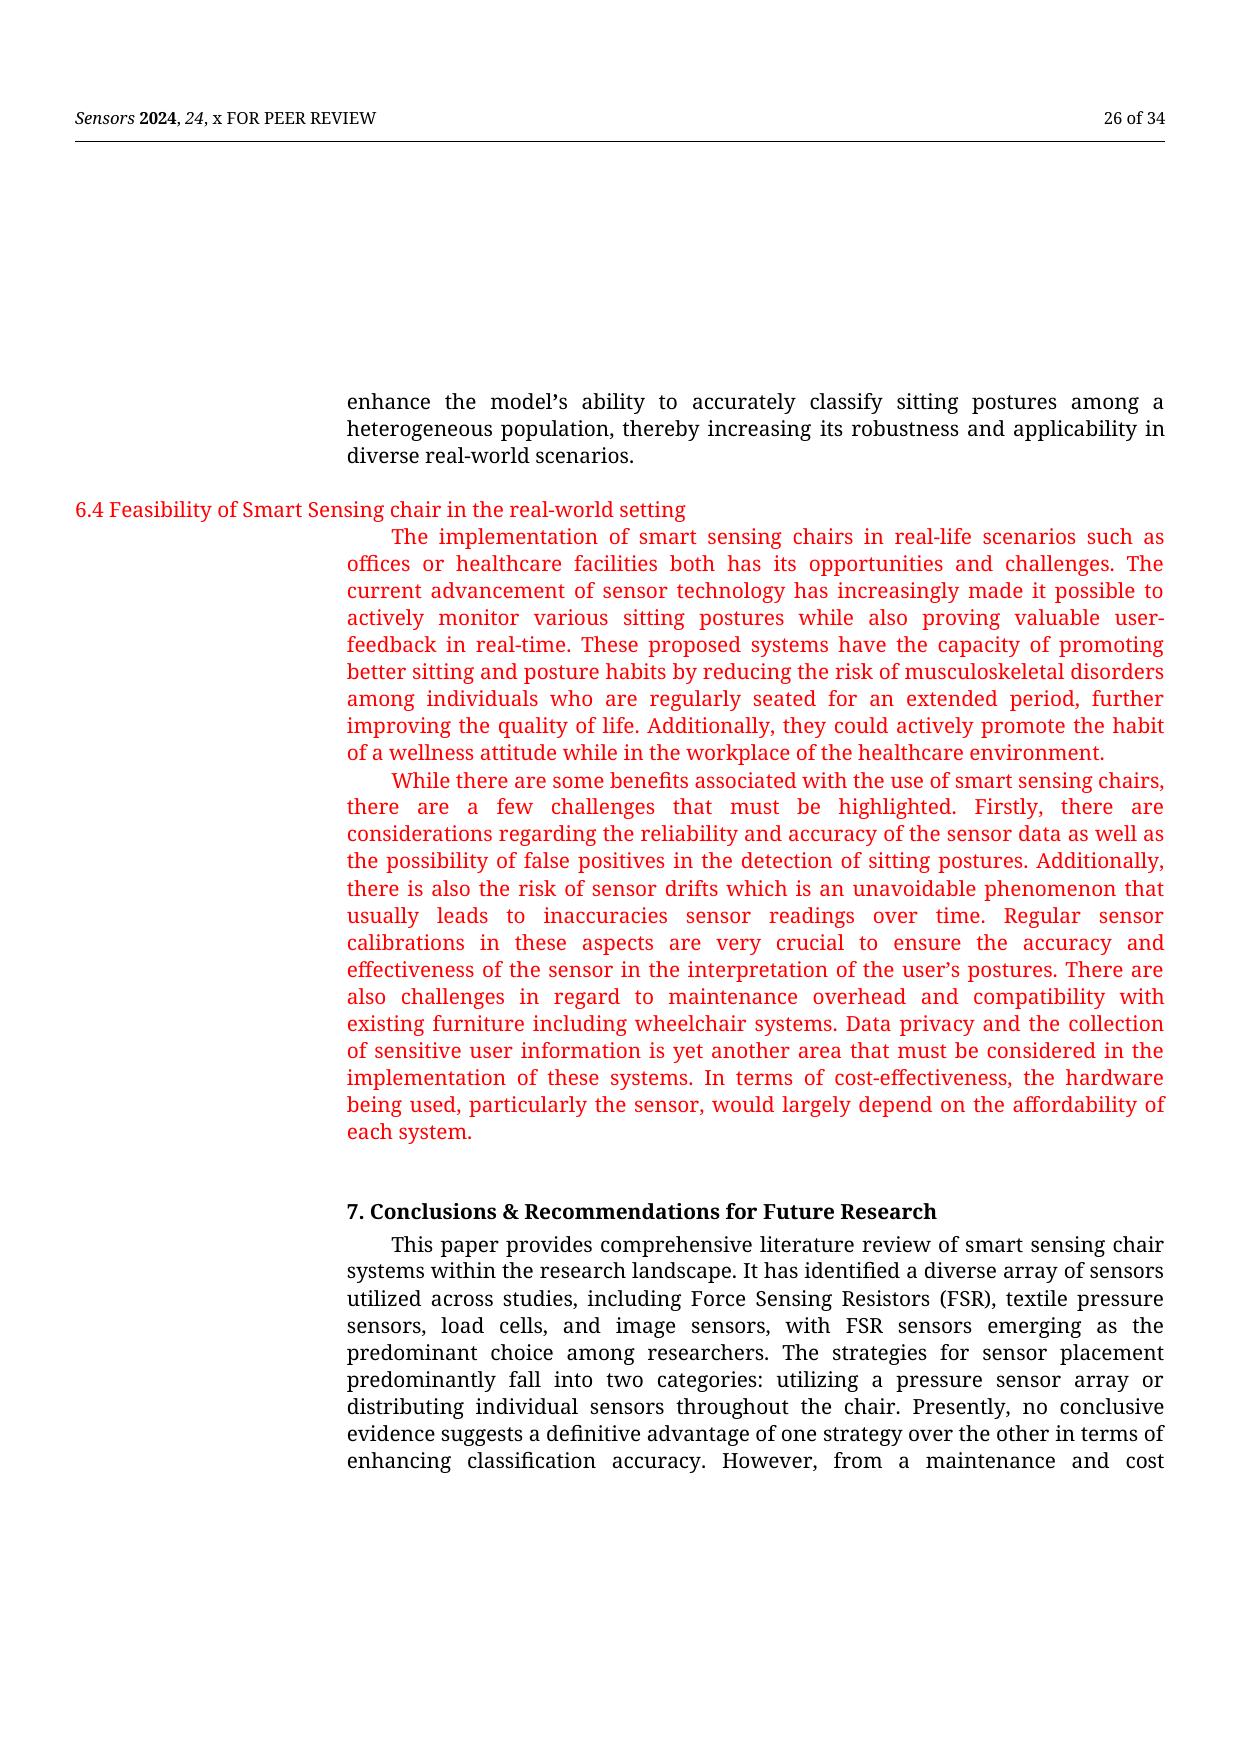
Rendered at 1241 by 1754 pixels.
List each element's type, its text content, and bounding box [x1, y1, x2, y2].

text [347, 388, 1165, 469]
text The implementation of smart sensing chairs in real-life scenarios such as offices or healthcare facilities both has its opportunities and challenges. The current advancement of sensor technology has increasingly made it possible to actively monitor various sitting postures while also proving valuable user-feedback in real-time. These proposed systems have the capacity of promoting better sitting and posture habits by reducing the risk of musculoskeletal disorders among individuals who are regularly seated for an extended period, further improving the quality of life. Additionally, they could actively promote the habit of a wellness attitude while in the workplace of the healthcare environment. [347, 523, 1165, 767]
text 6.4 Feasibility of Smart Sensing chair in the real-world setting [75, 496, 1165, 523]
subtitle 7. Conclusions & Recommendations for Future Research [347, 1198, 1165, 1225]
text While there are some benefits associated with the use of smart sensing chairs, there are a few challenges that must be highlighted. Firstly, there are considerations regarding the reliability and accuracy of the sensor data as well as the possibility of false positives in the detection of sitting postures. Additionally, there is also the risk of sensor drifts which is an unavoidable phenomenon that usually leads to inaccuracies sensor readings over time. Regular sensor calibrations in these aspects are very crucial to ensure the accuracy and effectiveness of the sensor in the interpretation of the user’s postures. There are also challenges in regard to maintenance overhead and compatibility with existing furniture including wheelchair systems. Data privacy and the collection of sensitive user information is yet another area that must be considered in the implementation of these systems. In terms of cost-effectiveness, the hardware being used, particularly the sensor, would largely depend on the affordability of each system. [347, 767, 1165, 1146]
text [347, 1231, 1165, 1475]
